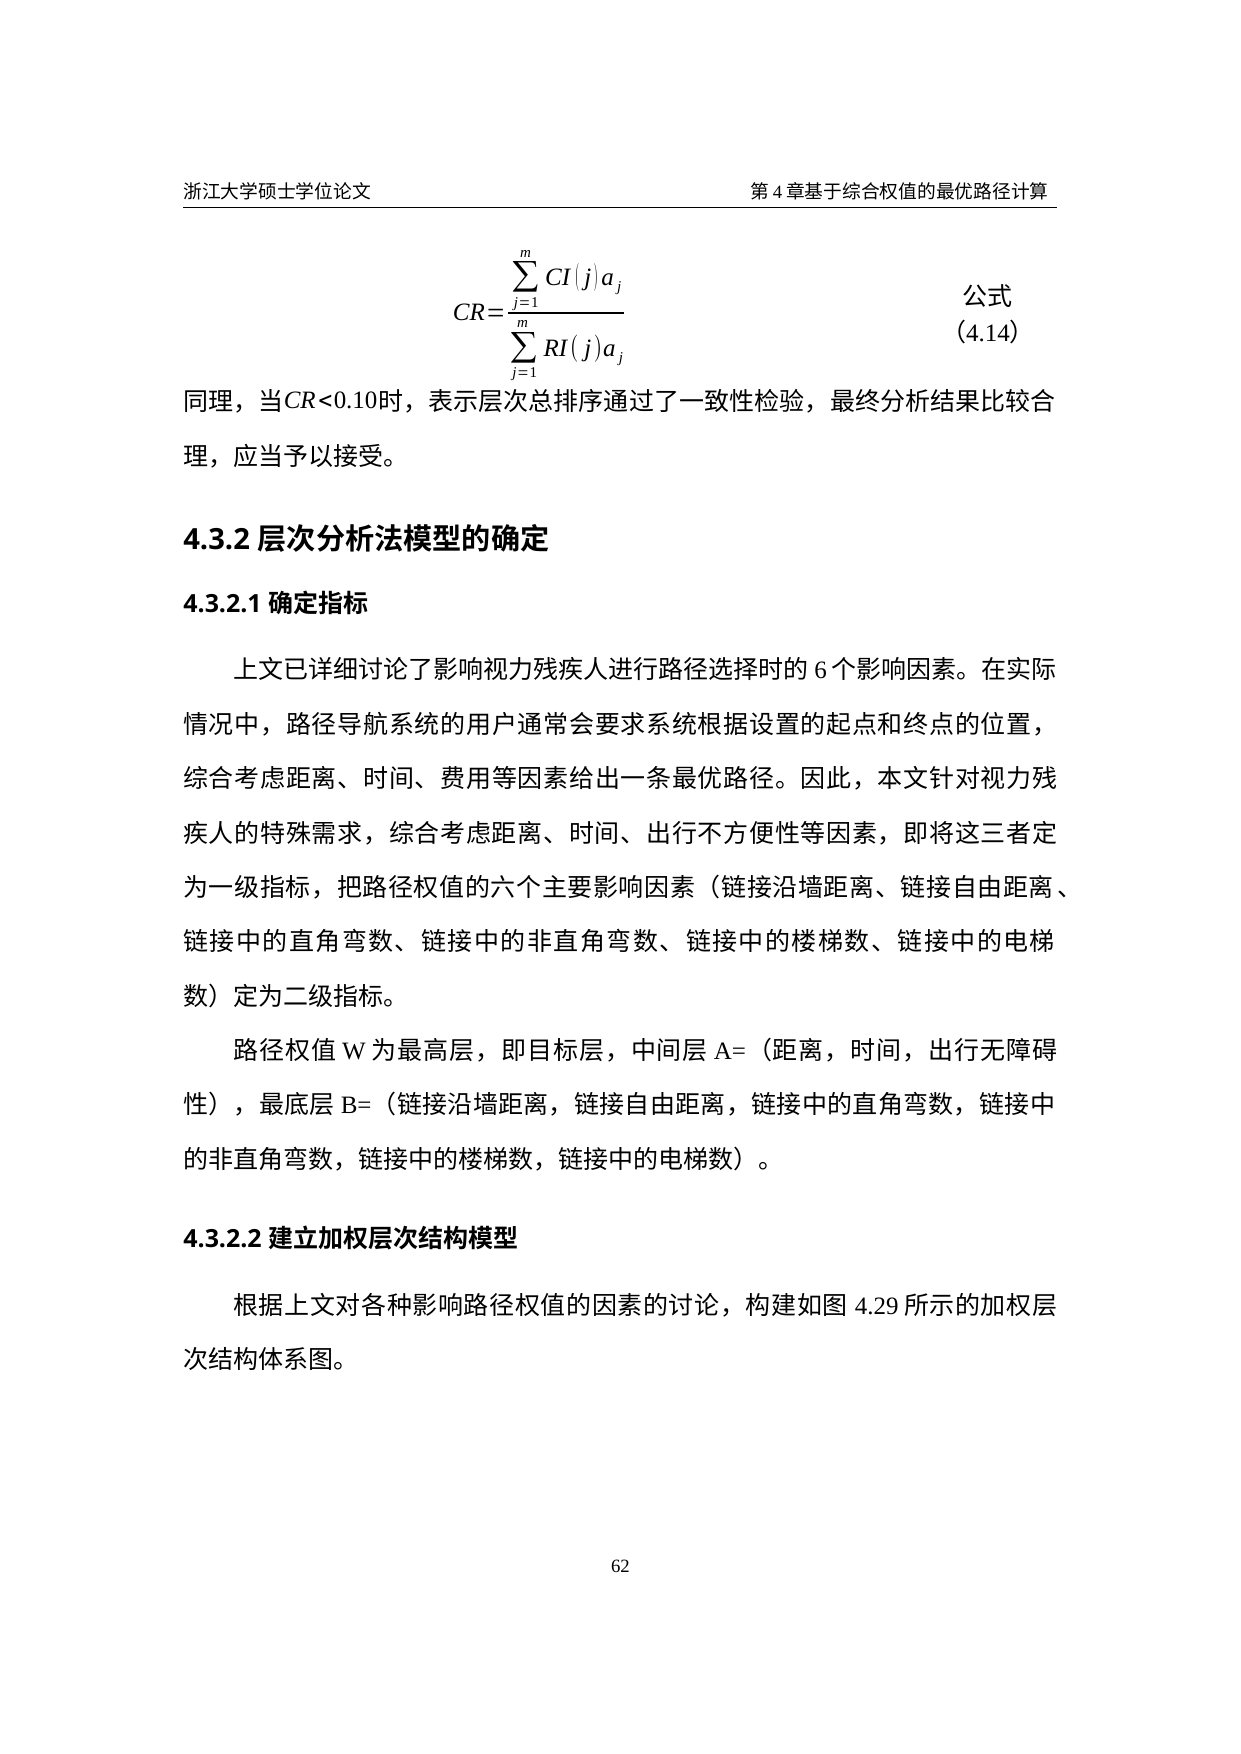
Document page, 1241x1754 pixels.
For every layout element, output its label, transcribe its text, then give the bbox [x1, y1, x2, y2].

text 路径权值W为最高层，即目标层，中间层A=（距离，时间，出行无障碍性），最底层B=（链接沿墙距离，链接自由距离，链接中的直角弯数，链接中的非直角弯数，链接中的楼梯数，链接中的电梯数）。 [183, 1031, 1057, 1176]
subtitle 层次分析法模型的确定 [183, 516, 1057, 558]
table_header [172, 219, 907, 382]
subtitle 建立加权层次结构模型 [183, 1219, 1057, 1255]
text 上文已详细讨论了影响视力残疾人进行路径选择时的6个影响因素。在实际情况中，路径导航系统的用户通常会要求系统根据设置的起点和终点的位置，综合考虑距离、时间、费用等因素给出一条最优路径。因此，本文针对视力残疾人的特殊需求，综合考虑距离、时间、出行不方便性等因素，即将这三者定为一级指标，把路径权值的六个主要影响因素（链接沿墙距离、链接自由距离、链接中的直角弯数、链接中的非直角弯数、链接中的楼梯数、链接中的电梯数）定为二级指标。 [183, 650, 1057, 1012]
subtitle 确定指标 [183, 583, 1057, 619]
text 同理，当时，表示层次总排序通过了一致性检验，最终分析结果比较合理，应当予以接受。 [183, 382, 1057, 472]
